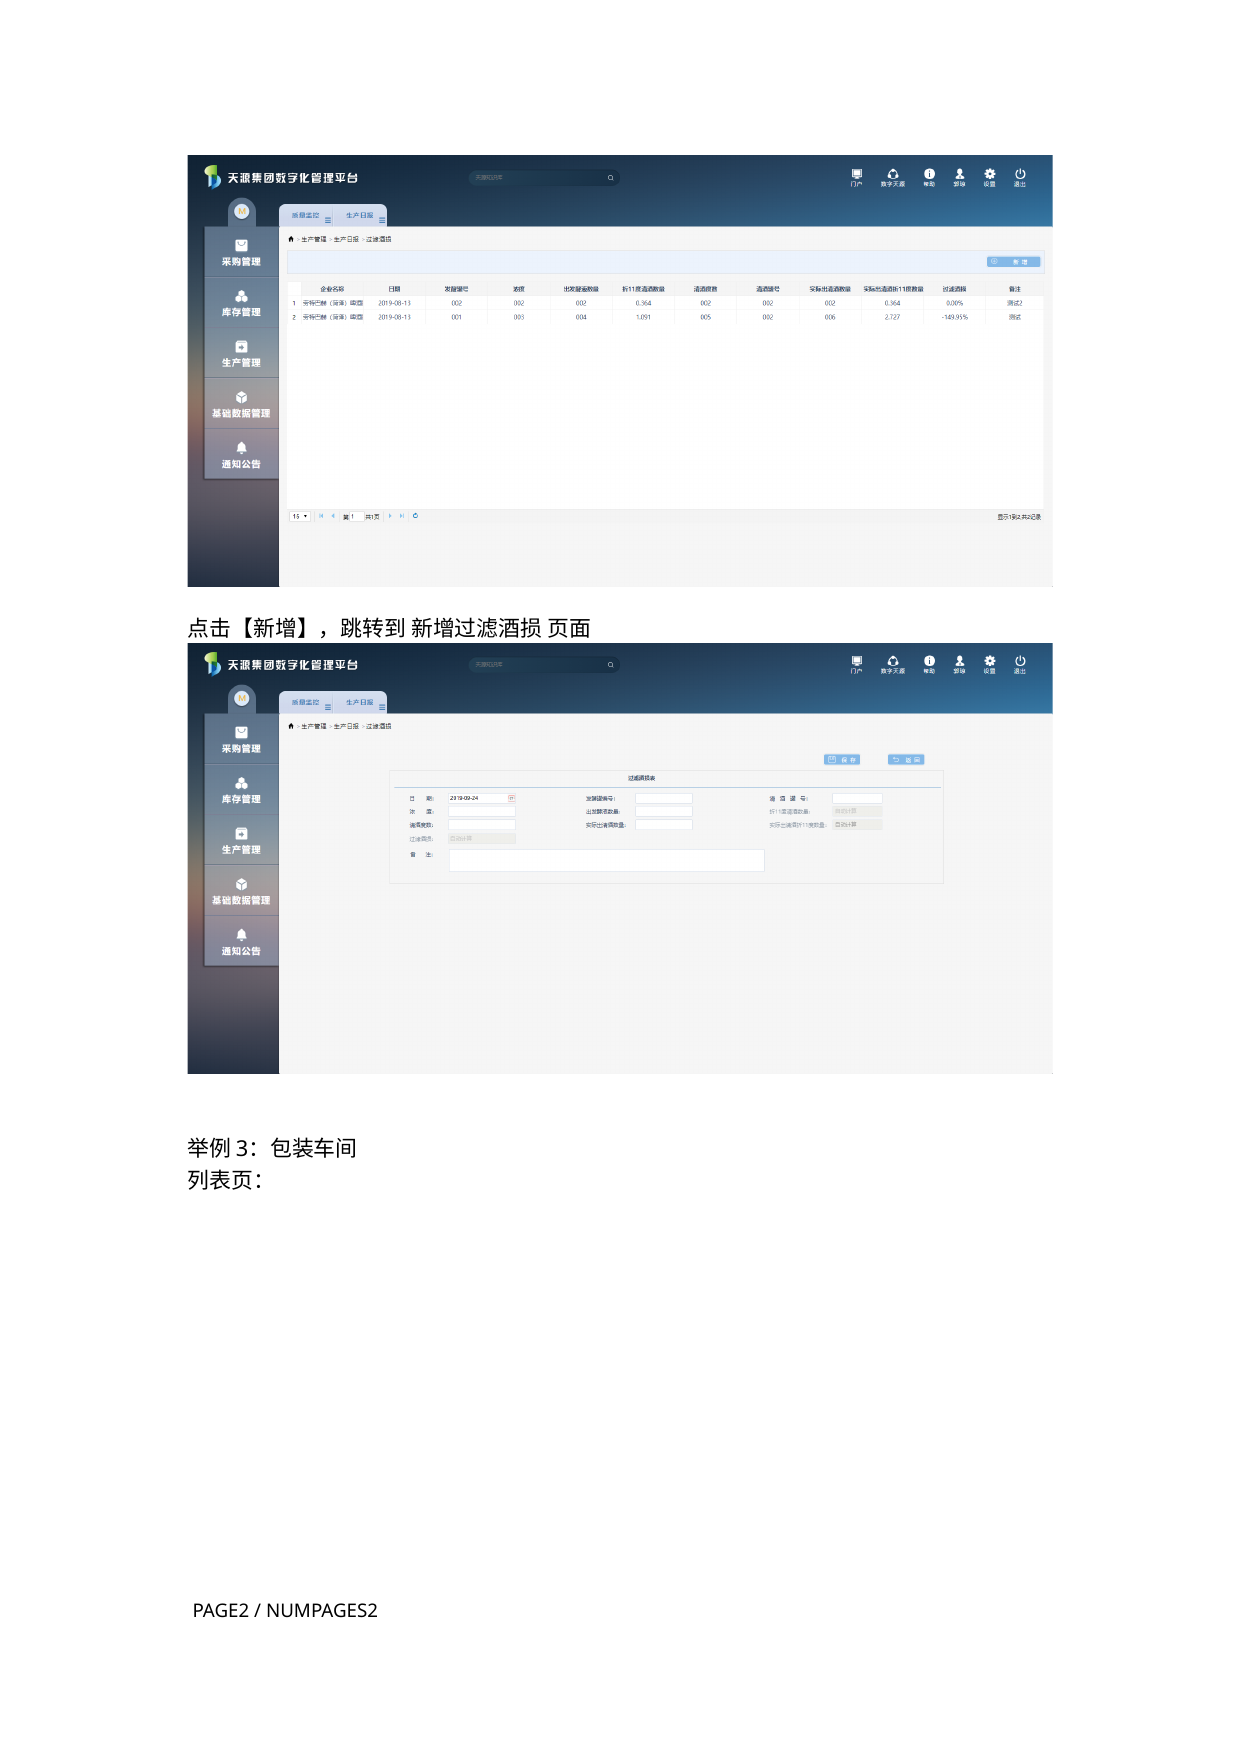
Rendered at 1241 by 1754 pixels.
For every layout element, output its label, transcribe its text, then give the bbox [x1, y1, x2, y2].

text 举例3：包装车间 [187, 1131, 1053, 1163]
picture [187, 155, 1053, 587]
text 点击【新增】，跳转到 新增过滤酒损 页面 [187, 611, 1053, 643]
text 列表页： [187, 1163, 1053, 1196]
picture [187, 643, 1053, 1074]
